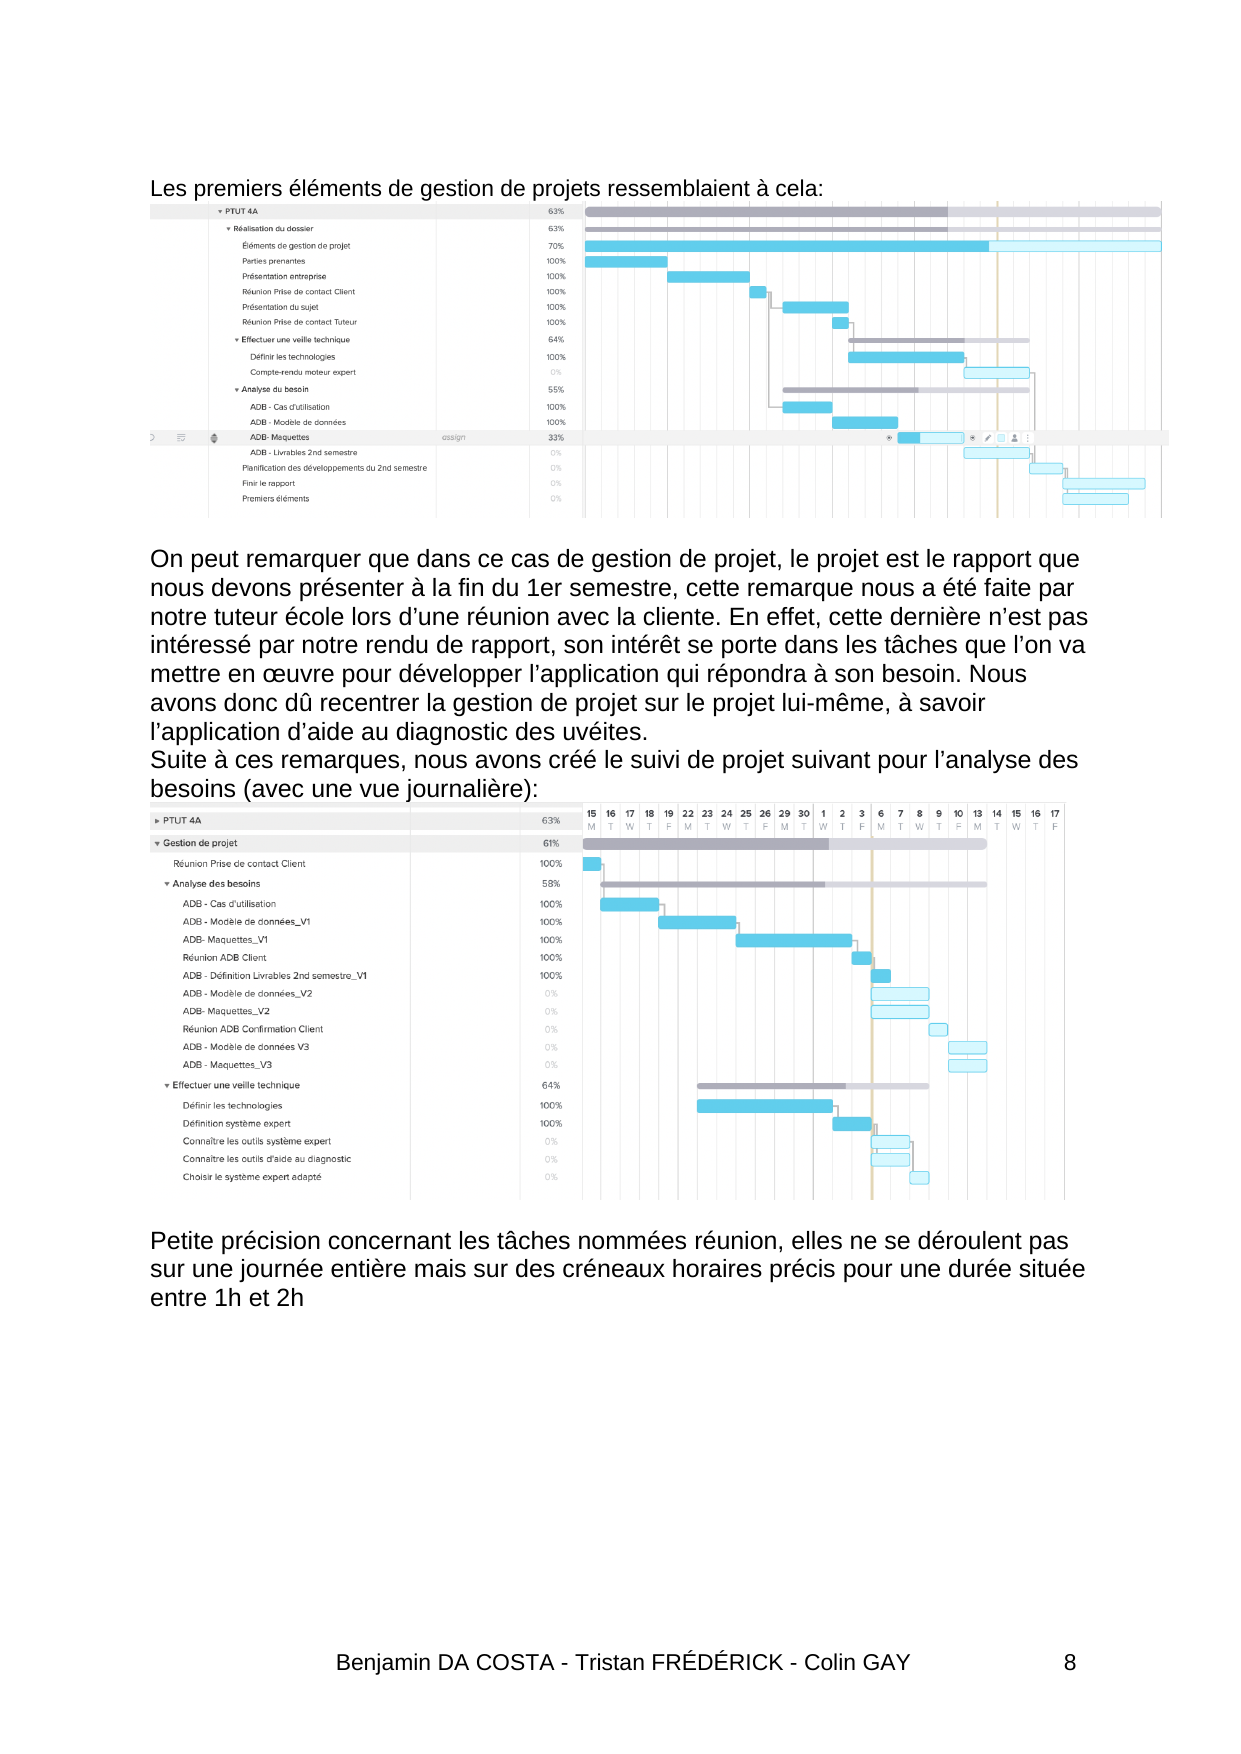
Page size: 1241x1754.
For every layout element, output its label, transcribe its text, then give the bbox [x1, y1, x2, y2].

text Petite précision concernant les tâches nommées réunion, elles ne se déroulent pas sur une journée entière mais sur des créneaux horaires précis pour une durée située entre 1h et 2h [150, 1226, 1090, 1312]
picture [150, 201, 1169, 518]
text Suite à ces remarques, nous avons créé le suivi de projet suivant pour l’analyse des besoins (avec une vue journalière): [150, 745, 1090, 803]
text On peut remarquer que dans ce cas de gestion de projet, le projet est le rapport que nous devons présenter à la fin du 1er semestre, cette remarque nous a été faite par notre tuteur école lors d’une réunion avec la cliente. En effet, cette dernière n’est pas intéressé par notre rendu de rapport, son intérêt se porte dans les tâches que l’on va mettre en œuvre pour développer l’application qui répondra à son besoin. Nous avons donc dû recentrer la gestion de projet sur le projet lui-même, à savoir l’application d’aide au diagnostic des uvéites. [150, 544, 1090, 745]
text Les premiers éléments de gestion de projets ressemblaient à cela: [150, 175, 1090, 201]
picture [150, 802, 1067, 1200]
